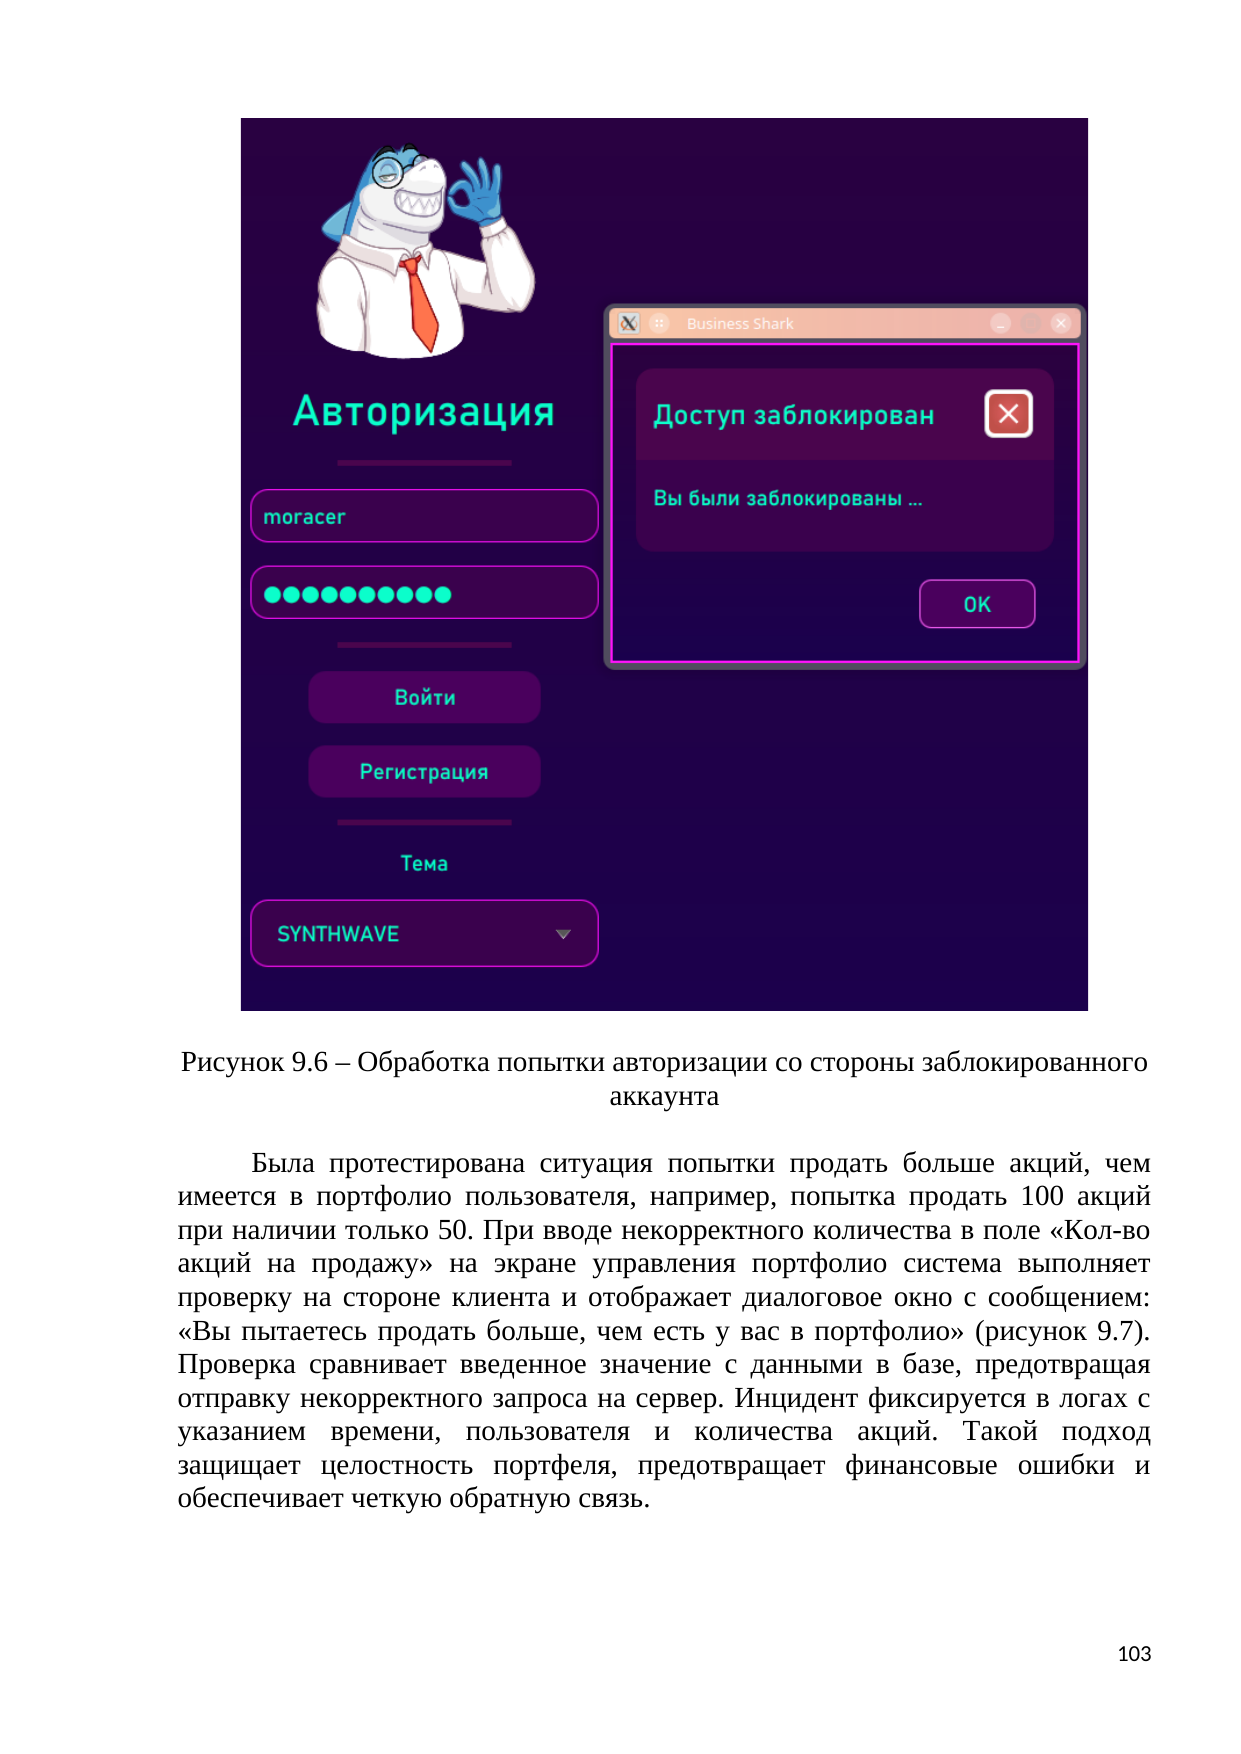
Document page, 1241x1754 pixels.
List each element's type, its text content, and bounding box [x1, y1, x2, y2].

text Была протестирована ситуация попытки продать больше акций, чем имеется в портфолио пользователя, например, попытка продать 100 акций при наличии только 50. При вводе некорректного количества в поле «Кол-во акций на продажу» на экране управления портфолио система выполняет проверку на стороне клиента и отображает диалоговое окно с сообщением: «Вы пытаетесь продать больше, чем есть у вас в портфолио» (рисунок 9.7). Проверка сравнивает введенное значение с данными в базе, предотвращая отправку некорректного запроса на сервер. Инцидент фиксируется в логах с указанием времени, пользователя и количества акций. Такой подход защищает целостность портфеля, предотвращает финансовые ошибки и обеспечивает четкую обратную связь. [177, 1145, 1152, 1514]
picture [240, 118, 1089, 1011]
text Рисунок 9.6 – Обработка попытки авторизации со стороны заблокированного аккаунта [177, 1044, 1152, 1111]
